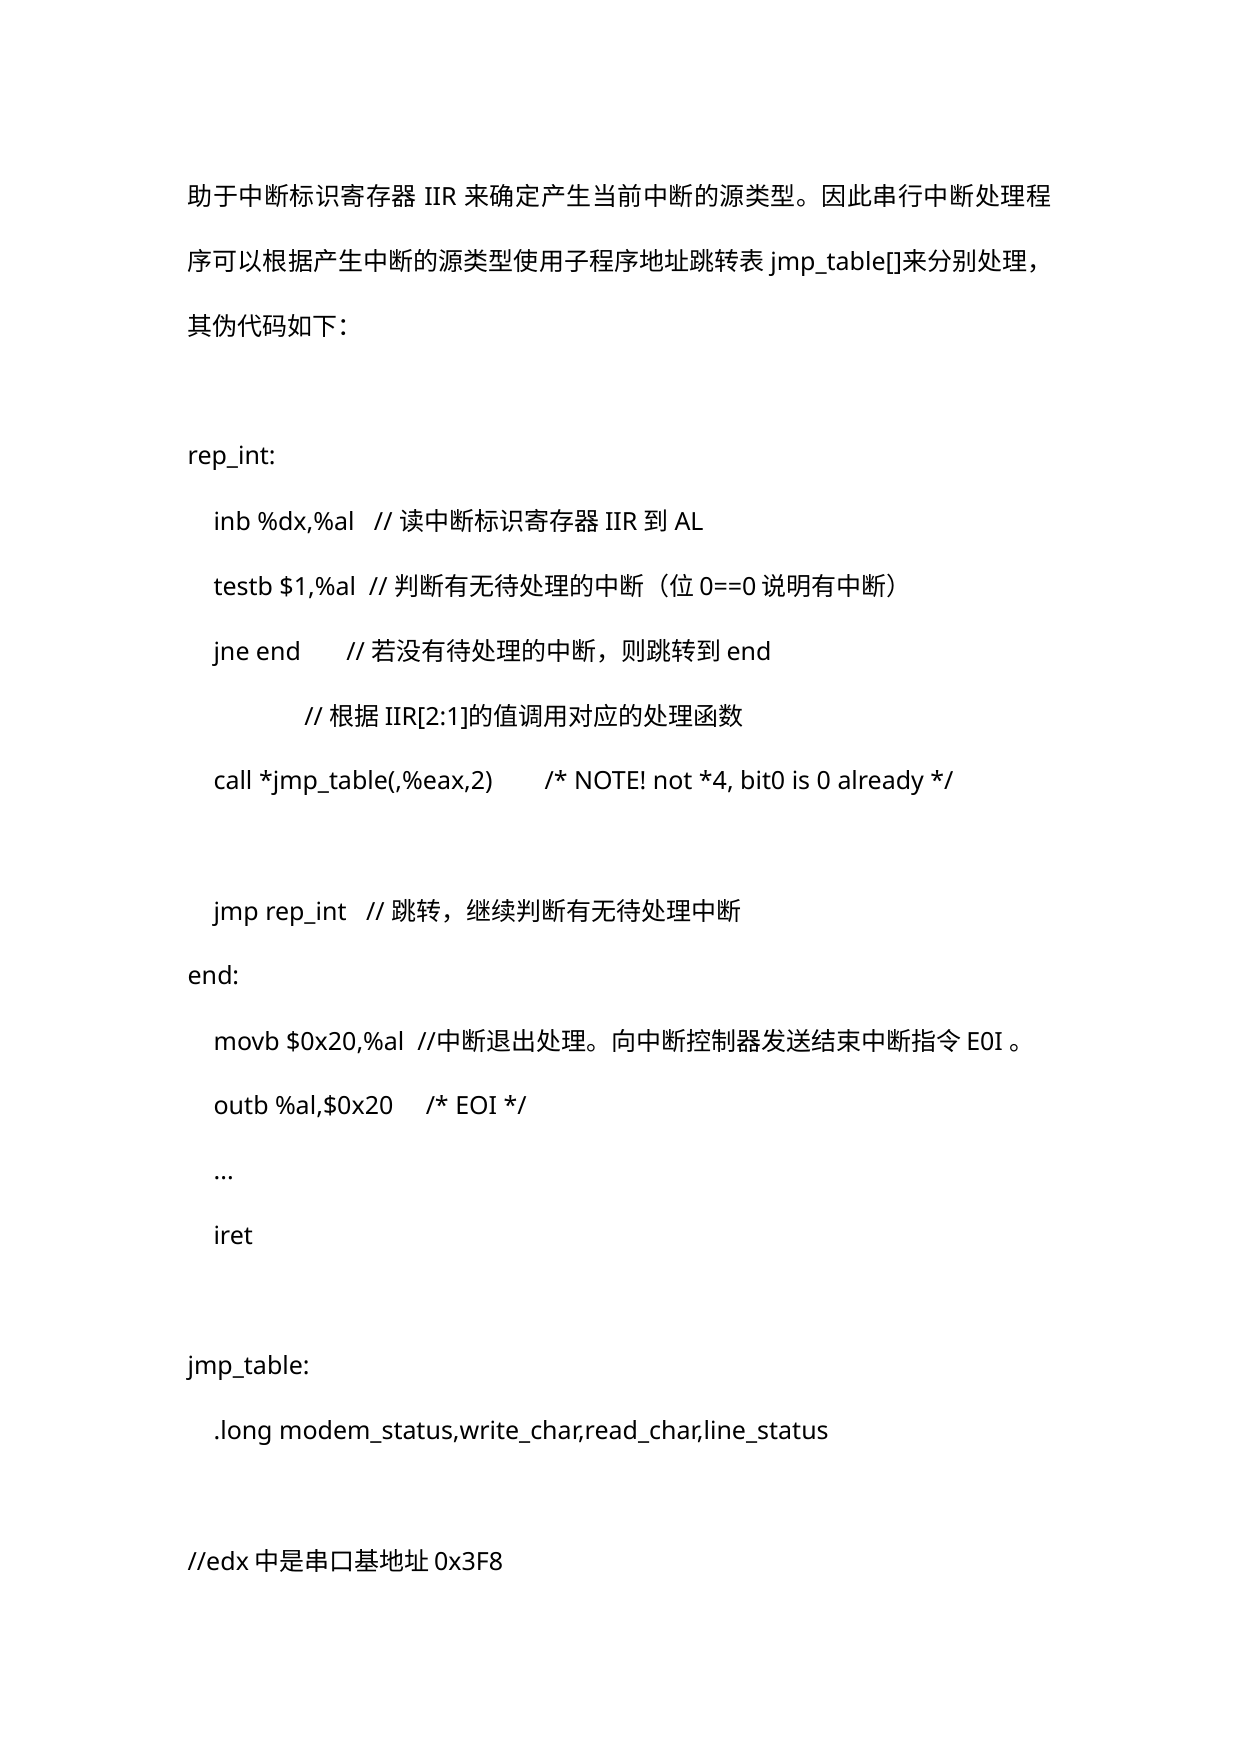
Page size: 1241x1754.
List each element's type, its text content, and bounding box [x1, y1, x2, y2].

text iret [187, 1202, 1053, 1267]
text call *jmp_table(,%eax,2) /* NOTE! not *4, bit0 is 0 already */ [187, 747, 1053, 812]
text .long modem_status,write_char,read_char,line_status [187, 1397, 1053, 1462]
text end: [187, 942, 1053, 1007]
text movb $0x20,%al //中断退出处理。向中断控制器发送结束中断指令E0I 。 [187, 1007, 1053, 1072]
text outb %al,$0x20 /* EOI */ [187, 1072, 1053, 1137]
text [187, 162, 1053, 357]
text rep_int: [187, 422, 1053, 487]
text jne end // 若没有待处理的中断，则跳转到end [187, 617, 1053, 682]
text jmp rep_int // 跳转，继续判断有无待处理中断 [187, 877, 1053, 942]
text ... [187, 1137, 1053, 1202]
text // 根据IIR[2:1]的值调用对应的处理函数 [187, 682, 1053, 747]
text testb $1,%al // 判断有无待处理的中断（位0==0说明有中断） [187, 552, 1053, 617]
text jmp_table: [187, 1332, 1053, 1397]
text inb %dx,%al // 读中断标识寄存器 IIR 到 AL [187, 487, 1053, 552]
text //edx中是串口基地址0x3F8 [187, 1527, 1053, 1592]
